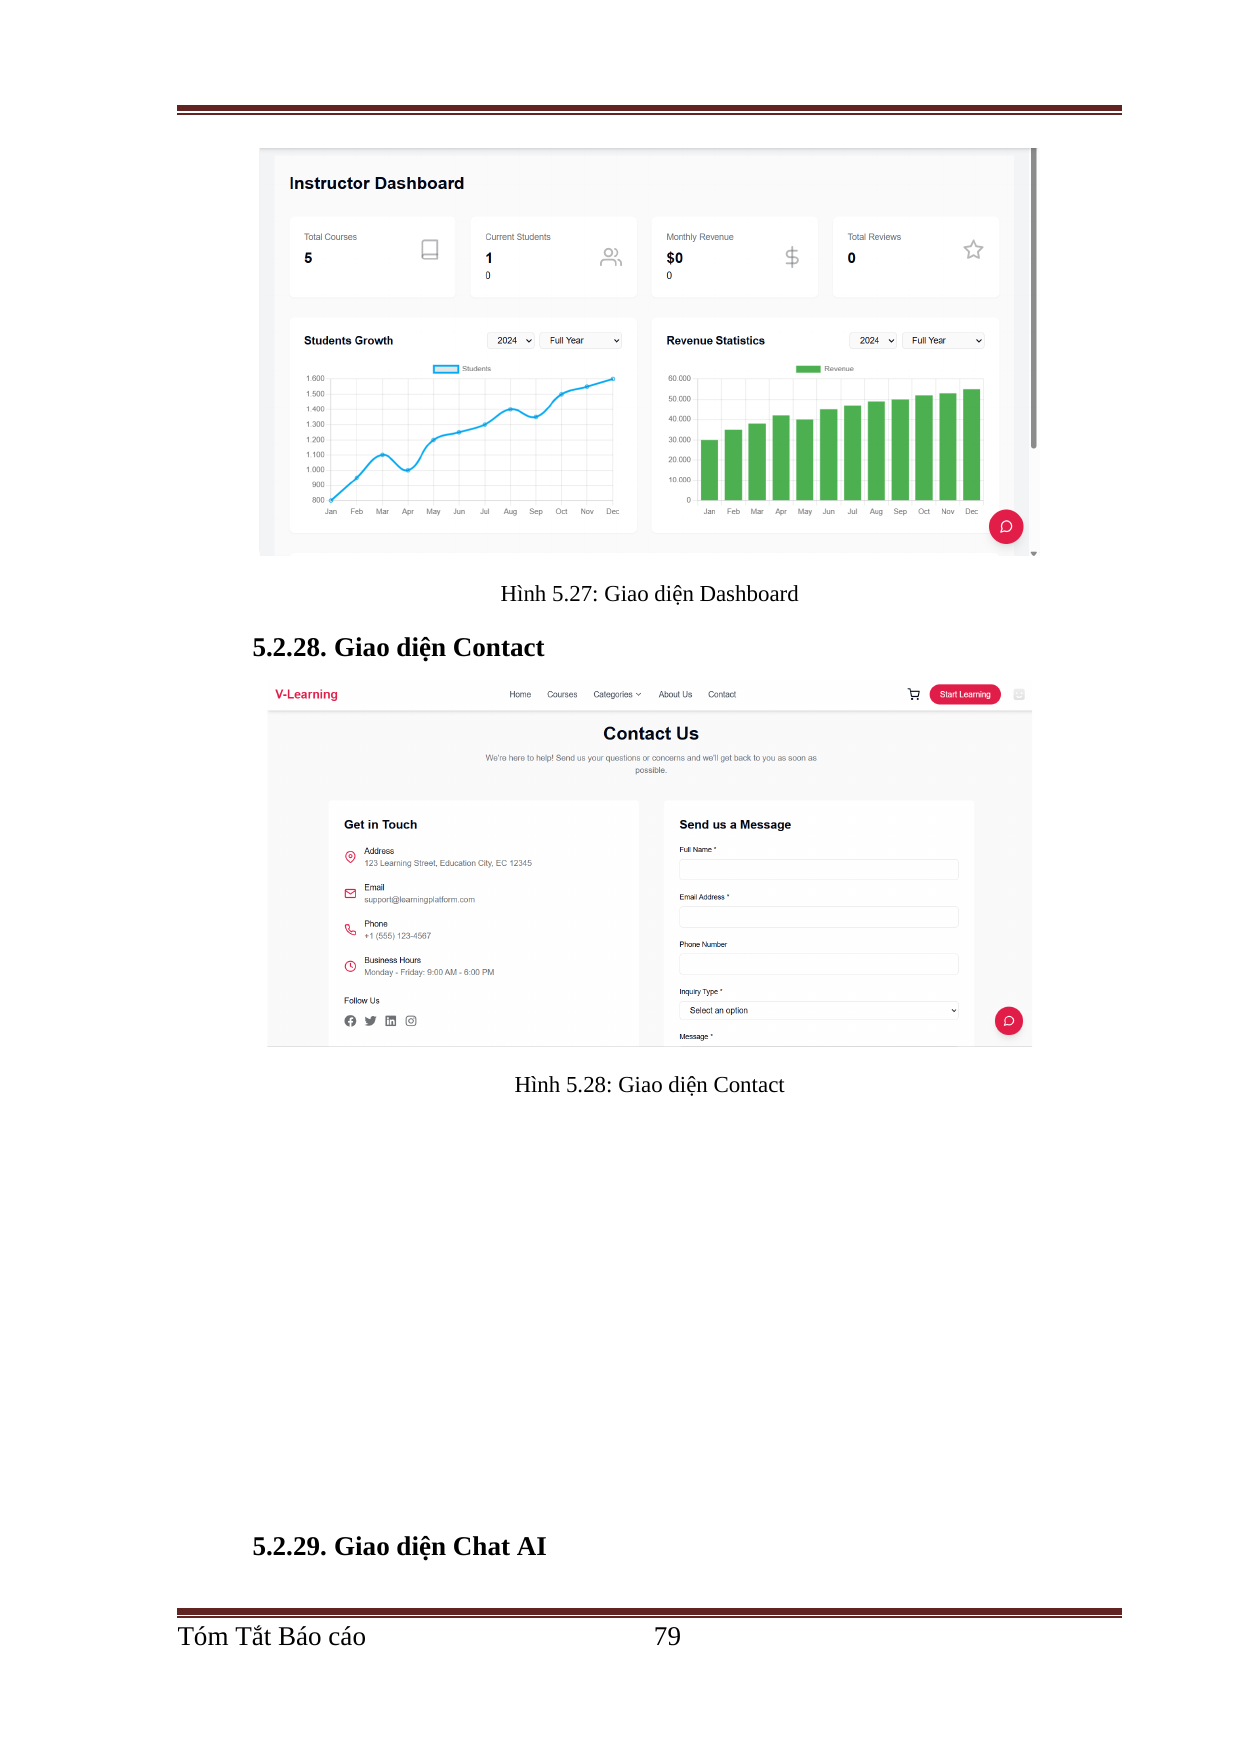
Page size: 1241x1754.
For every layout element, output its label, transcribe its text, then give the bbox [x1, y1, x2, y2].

text Hình 5.27: Giao diện Dashboard [177, 580, 1122, 607]
list Giao diện Contact [252, 631, 1122, 663]
picture [259, 147, 1040, 556]
picture [267, 678, 1033, 1047]
list Giao diện Chat AI [252, 1531, 1122, 1562]
text Hình 5.28: Giao diện Contact [177, 1071, 1122, 1097]
